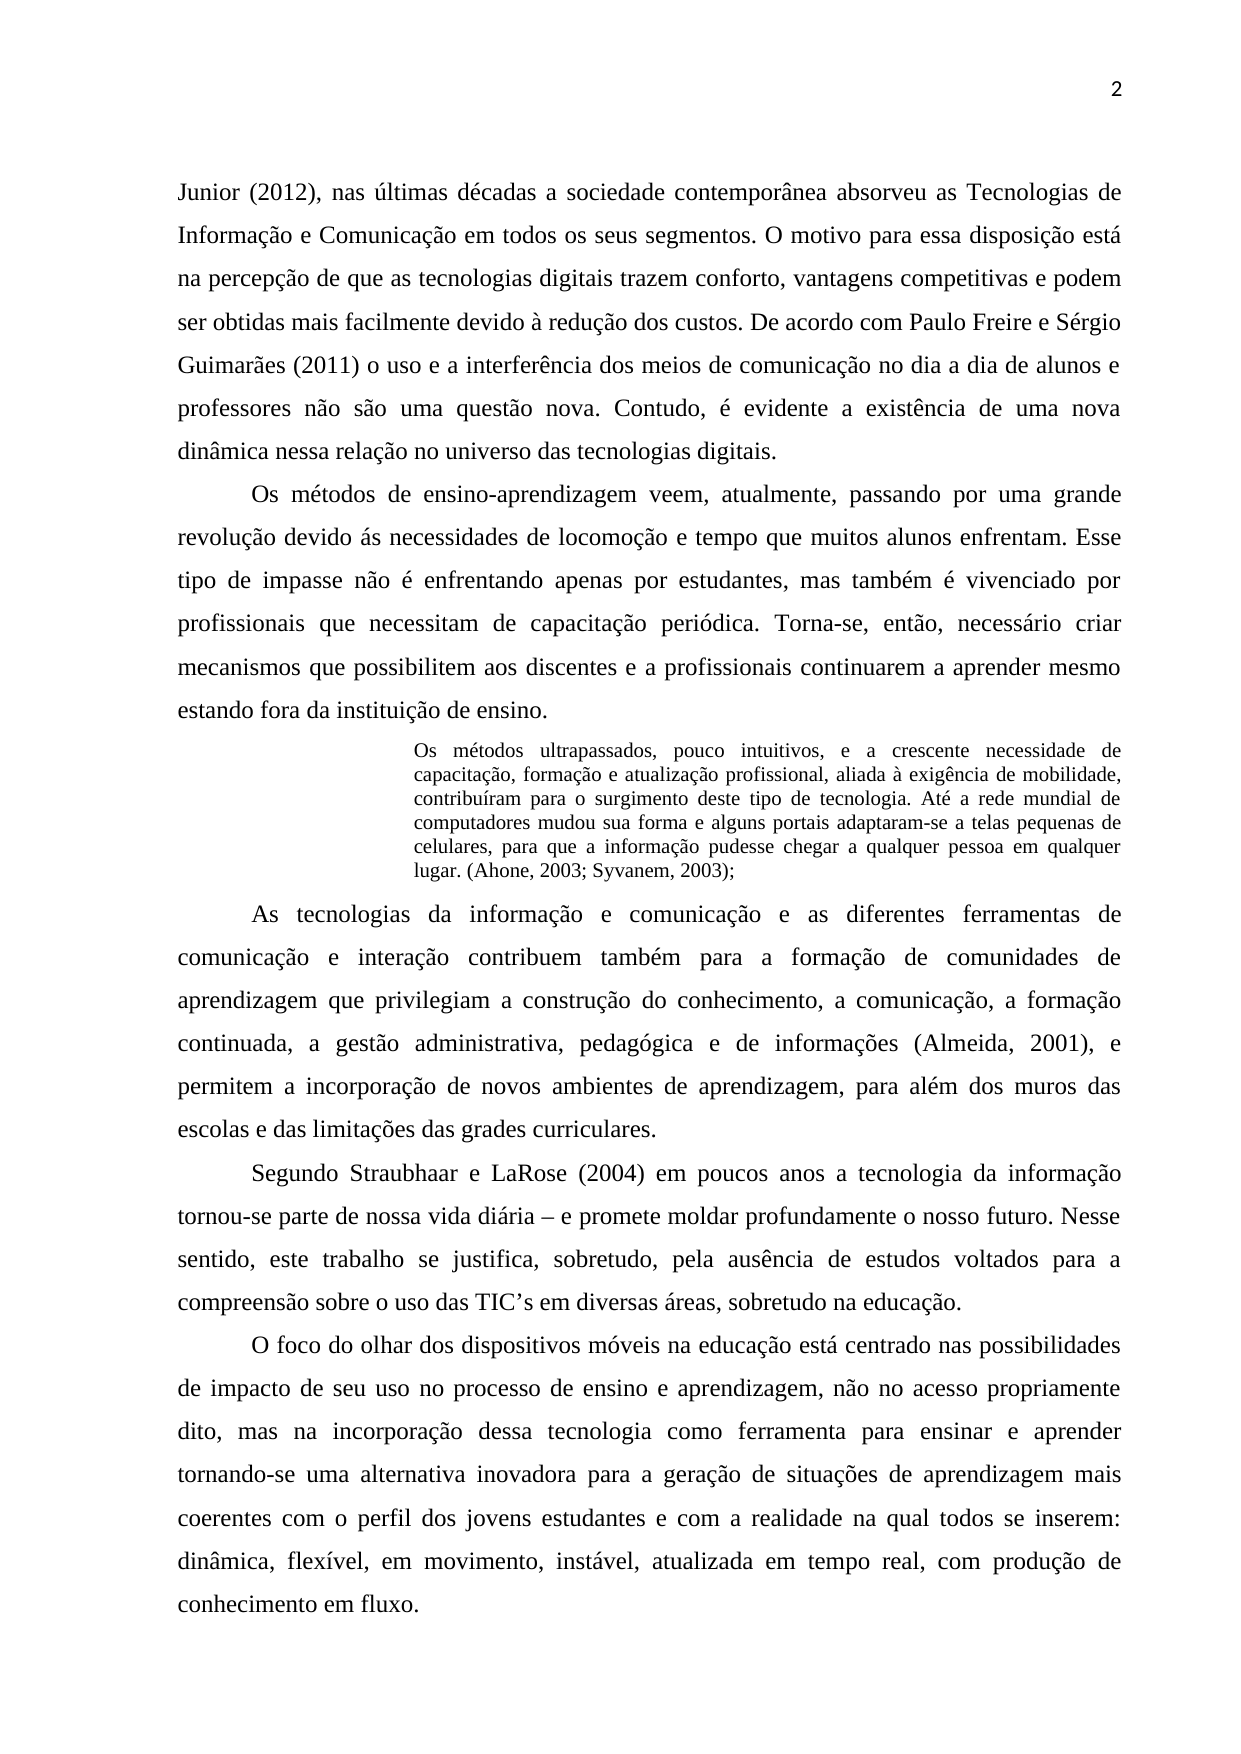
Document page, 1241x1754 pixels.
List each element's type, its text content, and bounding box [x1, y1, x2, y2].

text Os métodos de ensino-aprendizagem veem, atualmente, passando por uma grande revolução devido ás necessidades de locomoção e tempo que muitos alunos enfrentam. Esse tipo de impasse não é enfrentando apenas por estudantes, mas também é vivenciado por profissionais que necessitam de capacitação periódica. Torna-se, então, necessário criar mecanismos que possibilitem aos discentes e a profissionais continuarem a aprender mesmo estando fora da instituição de ensino. [177, 479, 1122, 723]
text Segundo Straubhaar e LaRose (2004) em poucos anos a tecnologia da informação tornou-se parte de nossa vida diária – e promete moldar profundamente o nosso futuro. Nesse sentido, este trabalho se justifica, sobretudo, pela ausência de estudos voltados para a compreensão sobre o uso das TIC’s em diversas áreas, sobretudo na educação. [177, 1158, 1122, 1316]
text O foco do olhar dos dispositivos móveis na educação está centrado nas possibilidades de impacto de seu uso no processo de ensino e aprendizagem, não no acesso propriamente dito, mas na incorporação dessa tecnologia como ferramenta para ensinar e aprender tornando-se uma alternativa inovadora para a geração de situações de aprendizagem mais coerentes com o perfil dos jovens estudantes e com a realidade na qual todos se inserem: dinâmica, flexível, em movimento, instável, atualizada em tempo real, com produção de conhecimento em fluxo. [177, 1330, 1122, 1618]
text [177, 177, 1122, 465]
text As tecnologias da informação e comunicação e as diferentes ferramentas de comunicação e interação contribuem também para a formação de comunidades de aprendizagem que privilegiam a construção do conhecimento, a comunicação, a formação continuada, a gestão administrativa, pedagógica e de informações (Almeida, 2001), e permitem a incorporação de novos ambientes de aprendizagem, para além dos muros das escolas e das limitações das grades curriculares. [177, 899, 1122, 1143]
text Os métodos ultrapassados, pouco intuitivos, e a crescente necessidade de capacitação, formação e atualização profissional, aliada à exigência de mobilidade, contribuíram para o surgimento deste tipo de tecnologia. Até a rede mundial de computadores mudou sua forma e alguns portais adaptaram-se a telas pequenas de celulares, para que a informação pudesse chegar a qualquer pessoa em qualquer lugar. (Ahone, 2003; Syvanem, 2003); [413, 738, 1122, 882]
